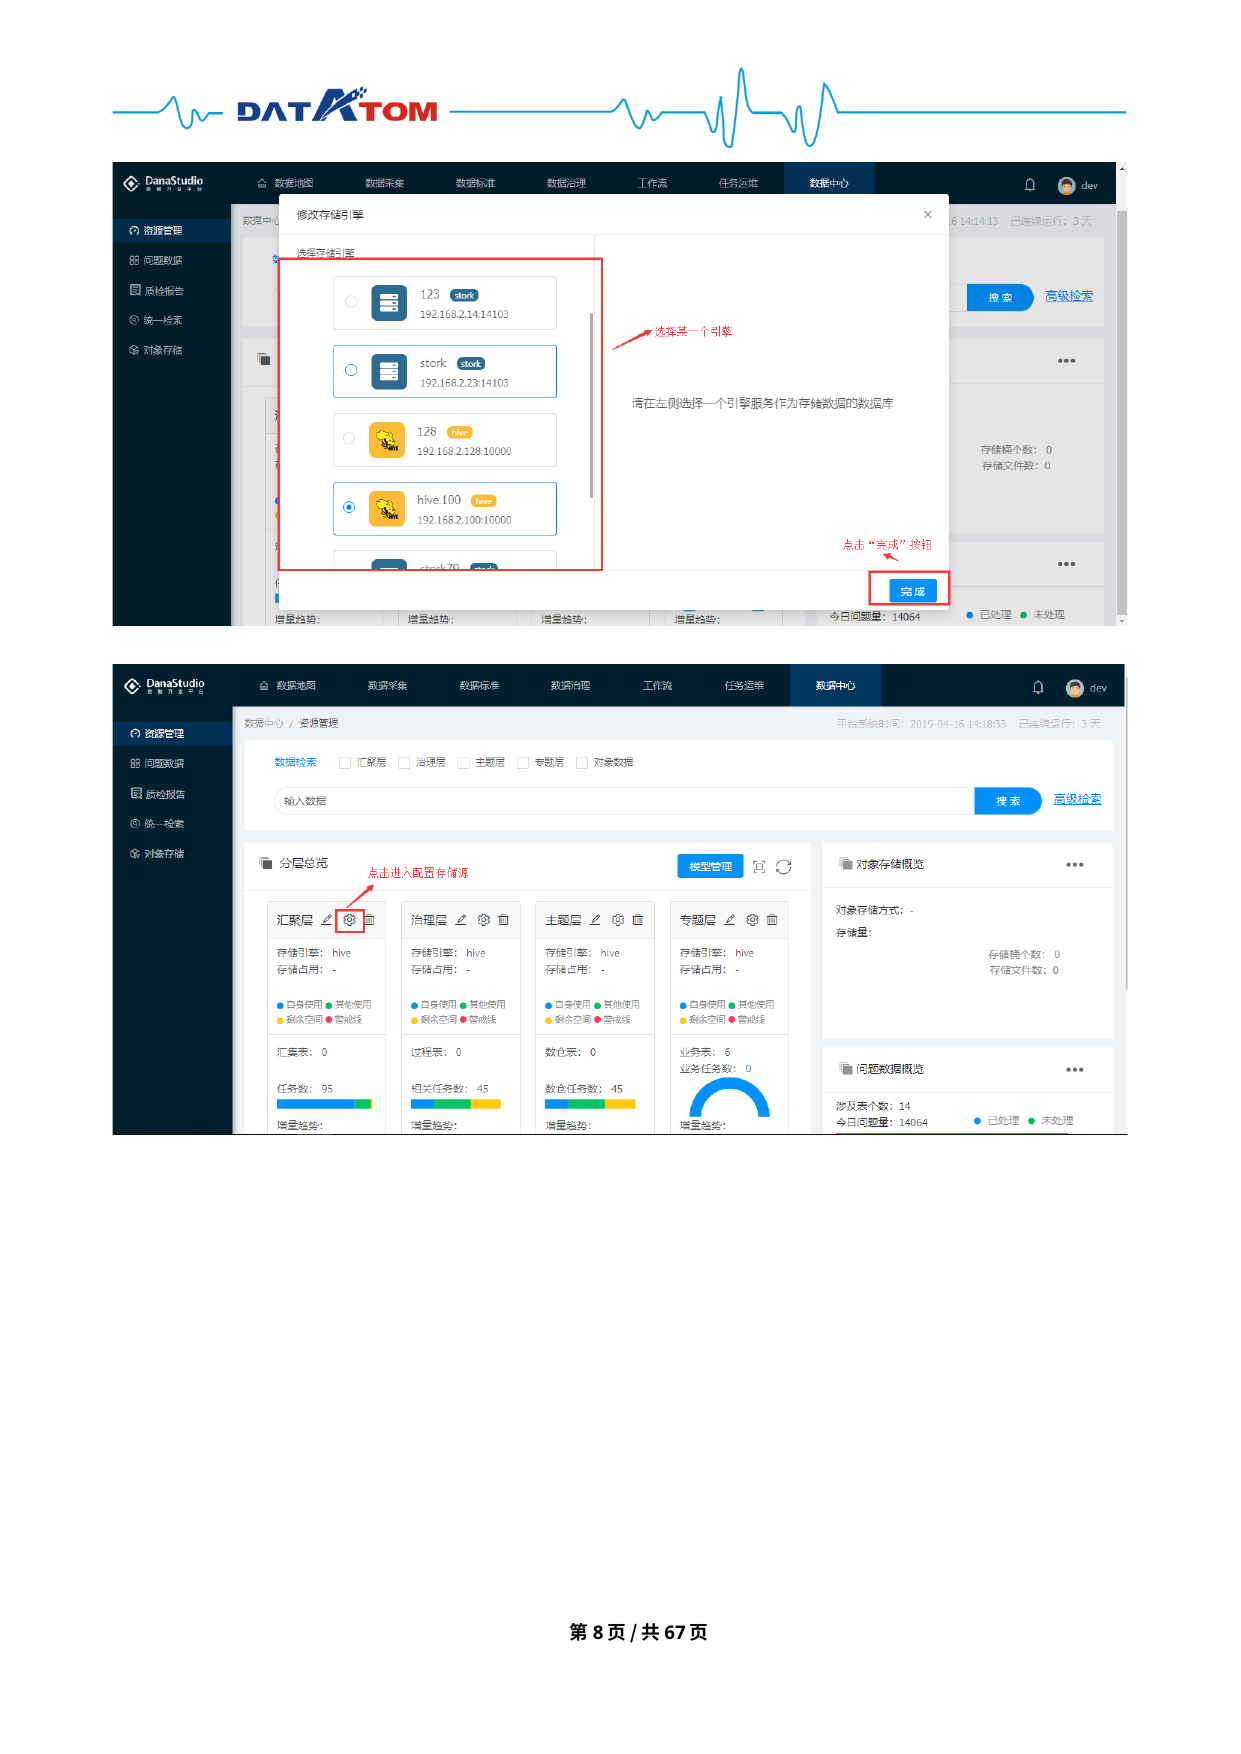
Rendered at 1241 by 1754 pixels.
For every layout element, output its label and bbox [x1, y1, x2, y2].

picture [112, 664, 1128, 1135]
picture [112, 162, 1128, 626]
picture [733, 74, 1127, 148]
picture [743, 67, 1127, 144]
picture [112, 67, 740, 148]
